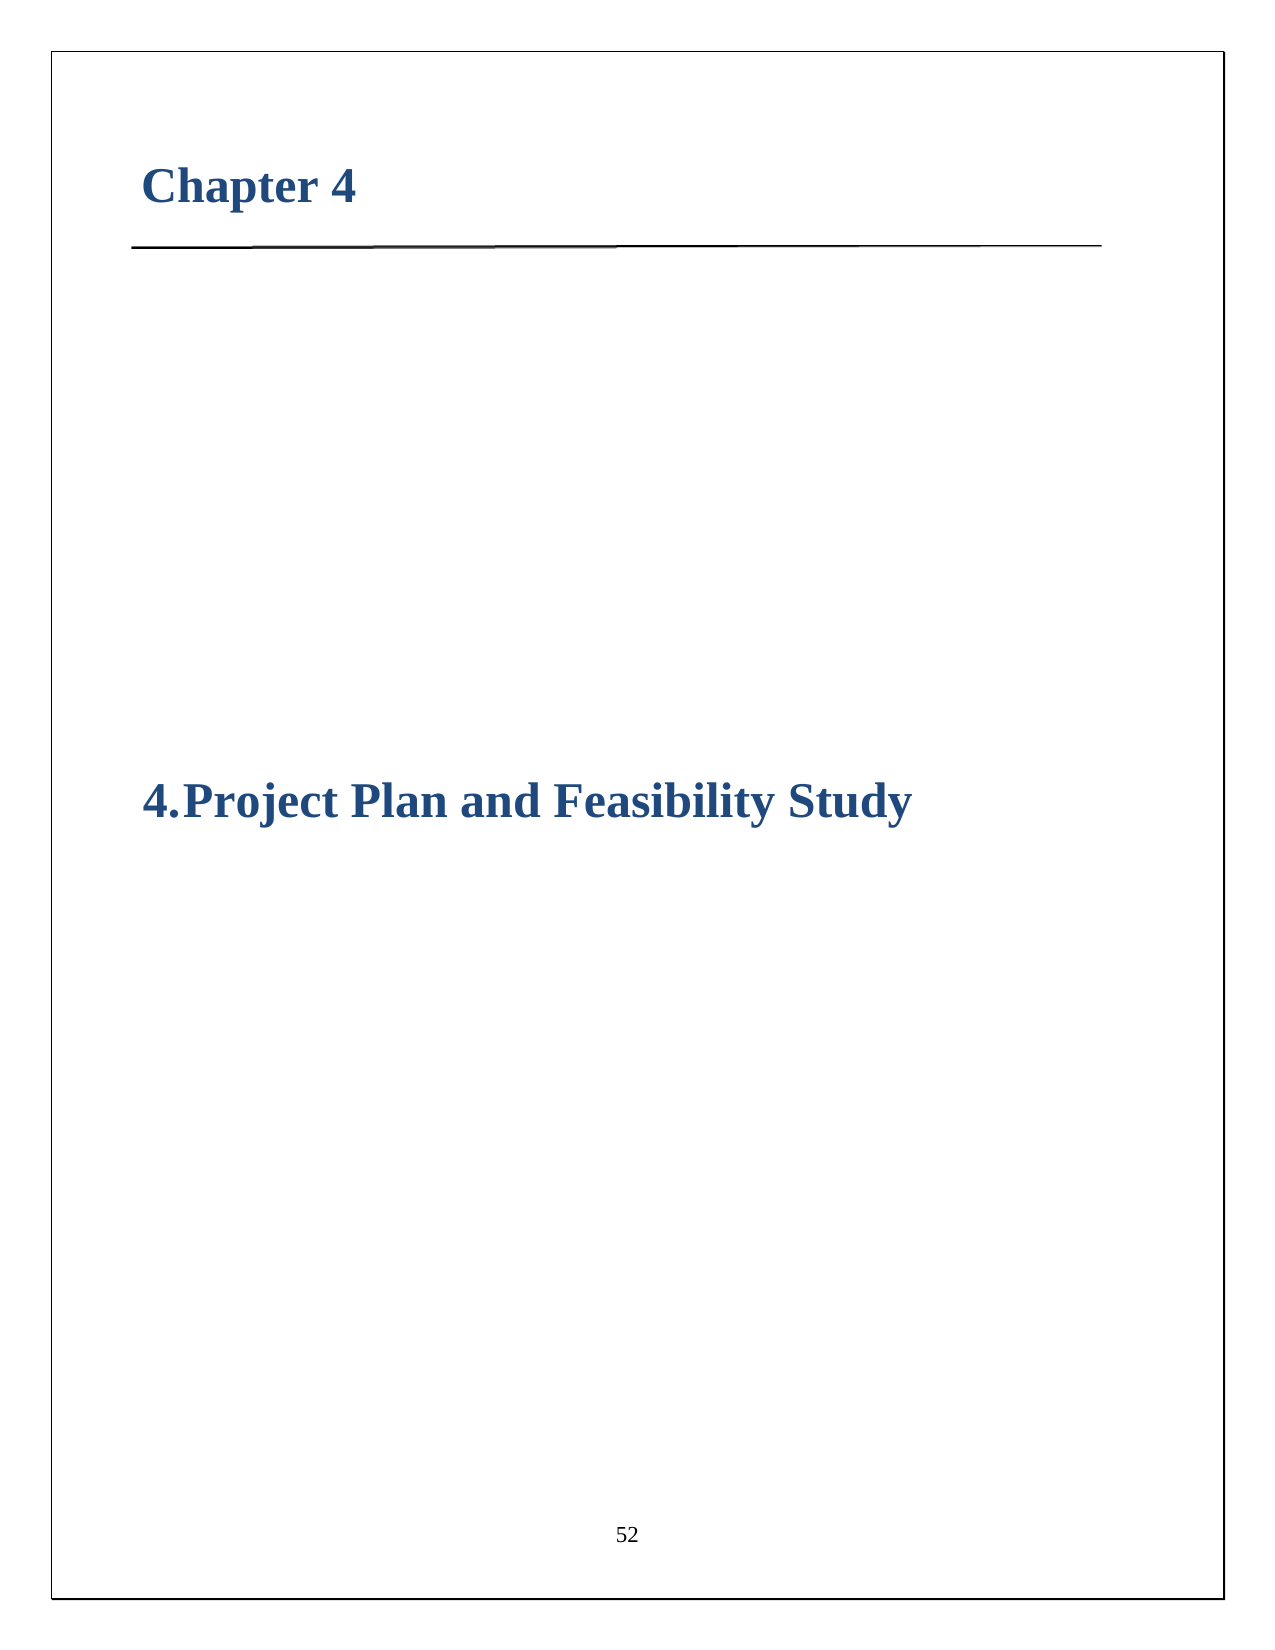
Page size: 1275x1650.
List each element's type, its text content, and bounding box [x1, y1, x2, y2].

subtitle Project Plan and Feasibility Study [143, 770, 1223, 828]
picture [131, 245, 1103, 249]
subtitle Chapter 4 [141, 156, 1223, 213]
